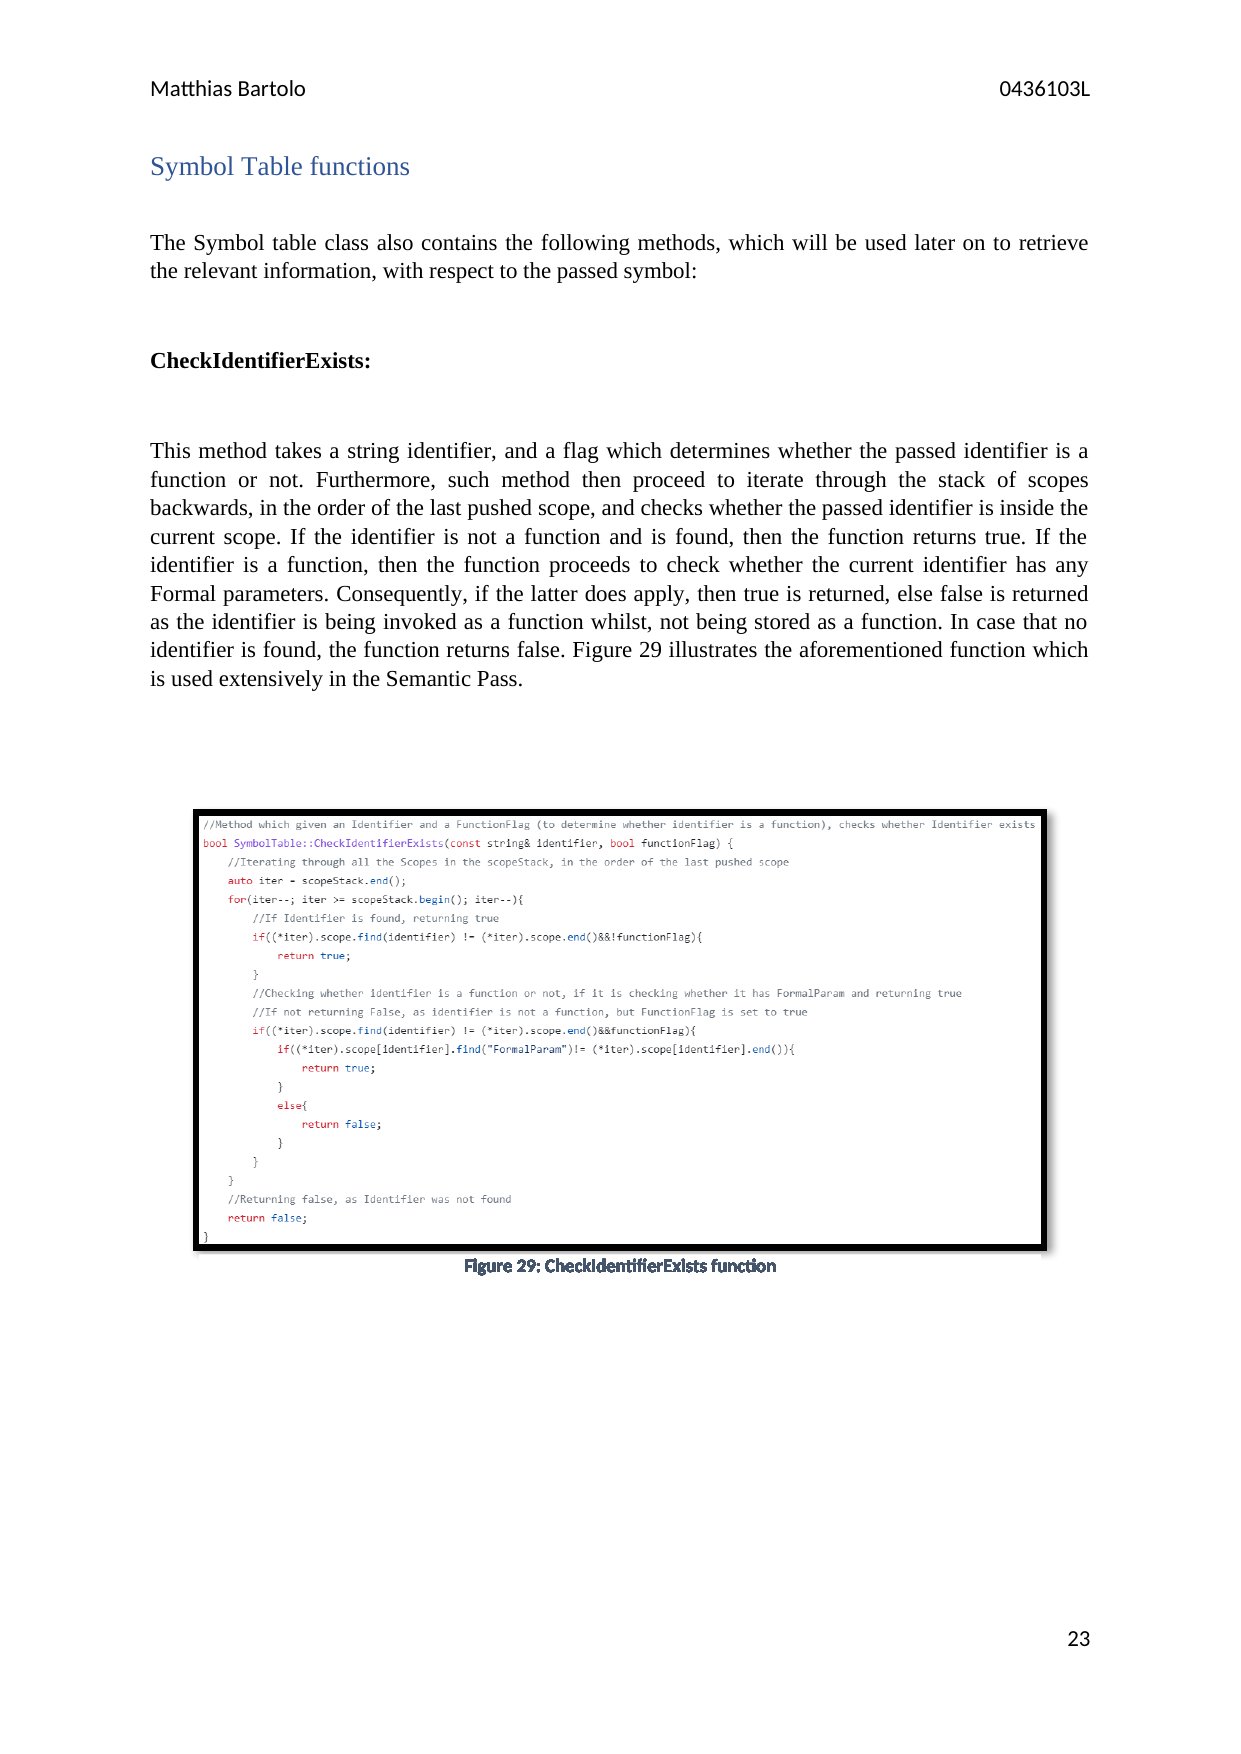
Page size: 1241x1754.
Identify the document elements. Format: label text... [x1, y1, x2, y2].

subtitle Symbol Table functions [150, 150, 1090, 181]
picture [199, 816, 1041, 1244]
text CheckIdentifierExists: [150, 347, 1090, 374]
text The Symbol table class also contains the following methods, which will be used later on to retrieve the relevant information, with respect to the passed symbol: [150, 229, 1090, 283]
text This method takes a string identifier, and a flag which determines whether the passed identifier is a function or not. Furthermore, such method then proceed to iterate through the stack of scopes backwards, in the order of the last pushed scope, and checks whether the passed identifier is inside the current scope. If the identifier is not a function and is found, then the function returns true. If the identifier is a function, then the function proceeds to check whether the current identifier has any Formal parameters. Consequently, if the latter does apply, then true is returned, else false is returned as the identifier is being invoked as a function whilst, not being stored as a function. In case that no identifier is found, the function returns false. Figure 29 illustrates the aforementioned function which is used extensively in the Semantic Pass. [150, 437, 1090, 691]
